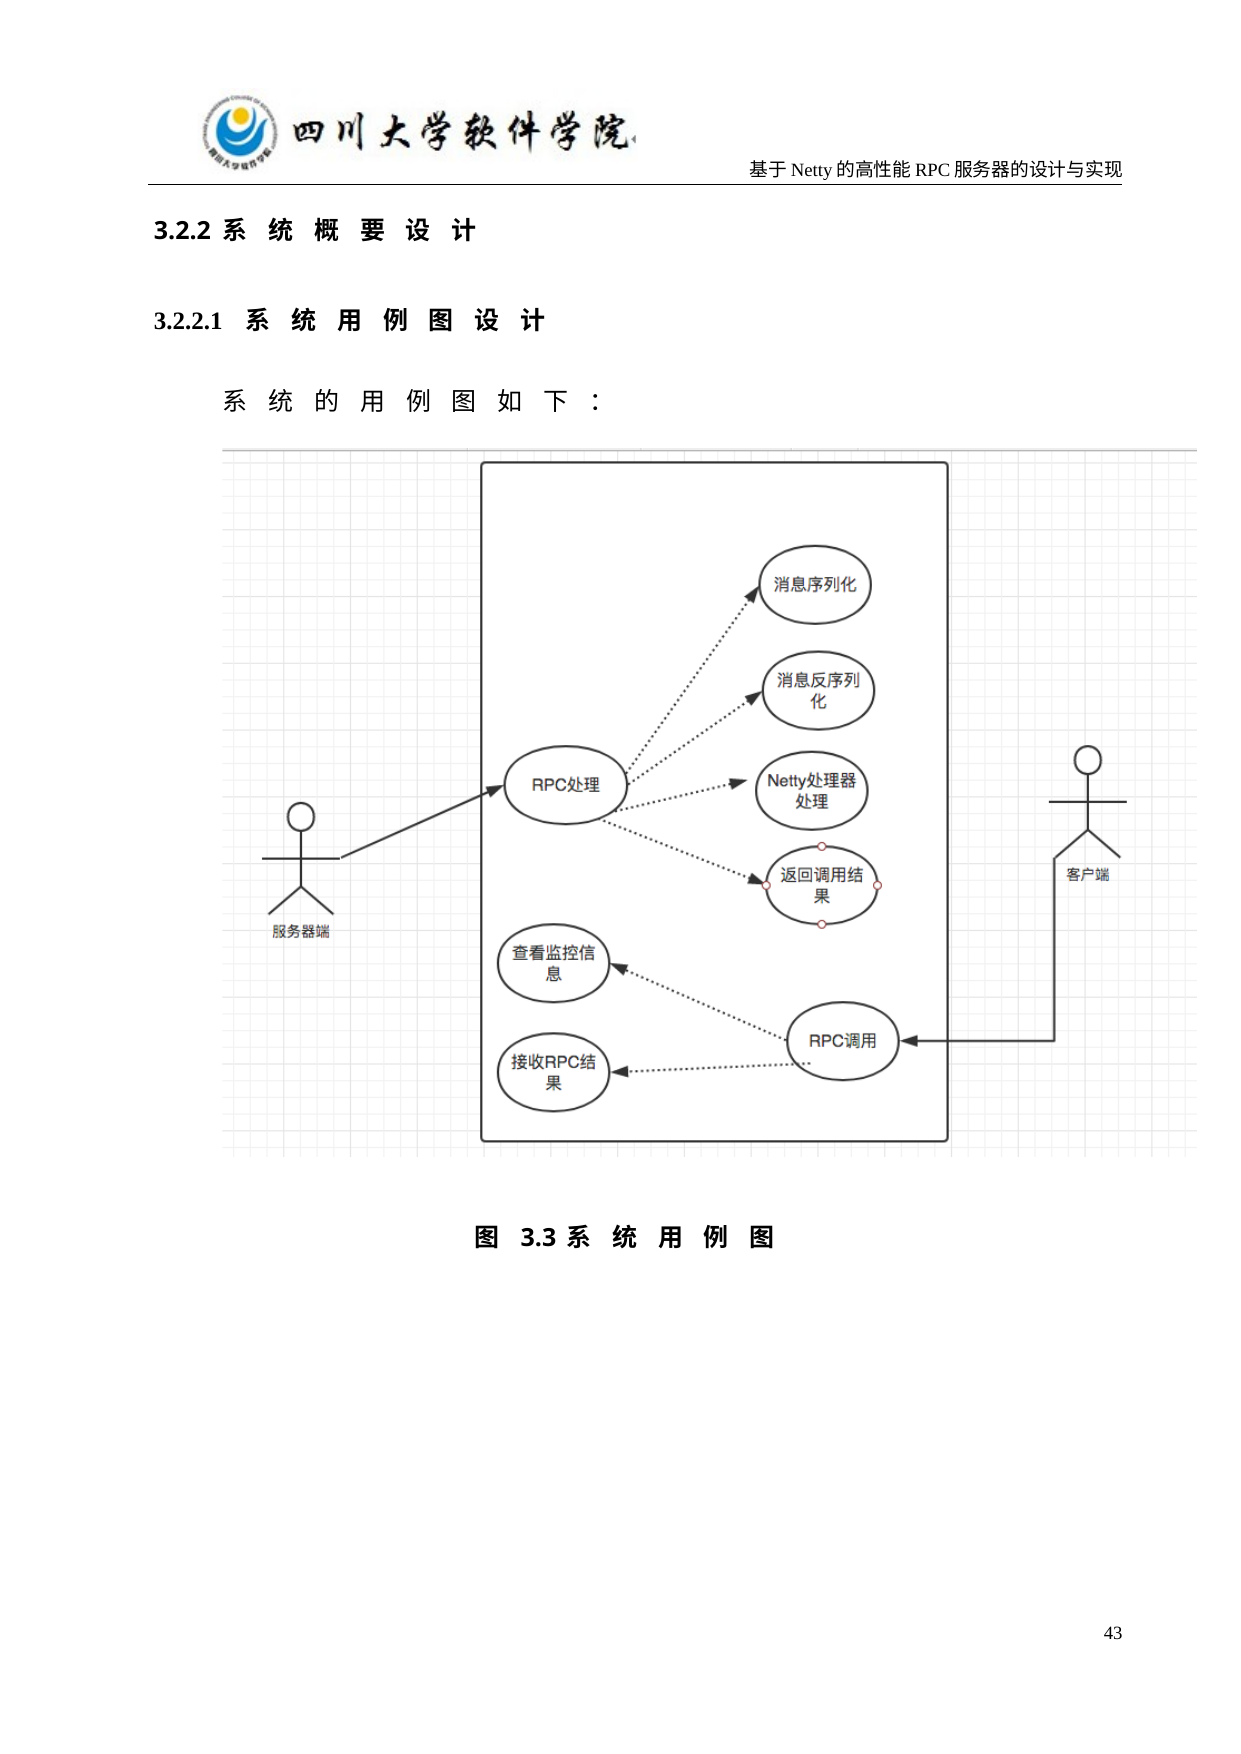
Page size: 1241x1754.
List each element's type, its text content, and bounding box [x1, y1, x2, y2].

subtitle 3.2.2 系统概要设计 [154, 198, 1116, 259]
picture [197, 88, 639, 177]
text 图3.3 系统用例图 [154, 1205, 1116, 1266]
text 系统的用例图如下： [154, 369, 1116, 430]
subtitle 3.2.2.1 系统用例图设计 [154, 288, 1116, 349]
picture [222, 448, 1197, 1157]
